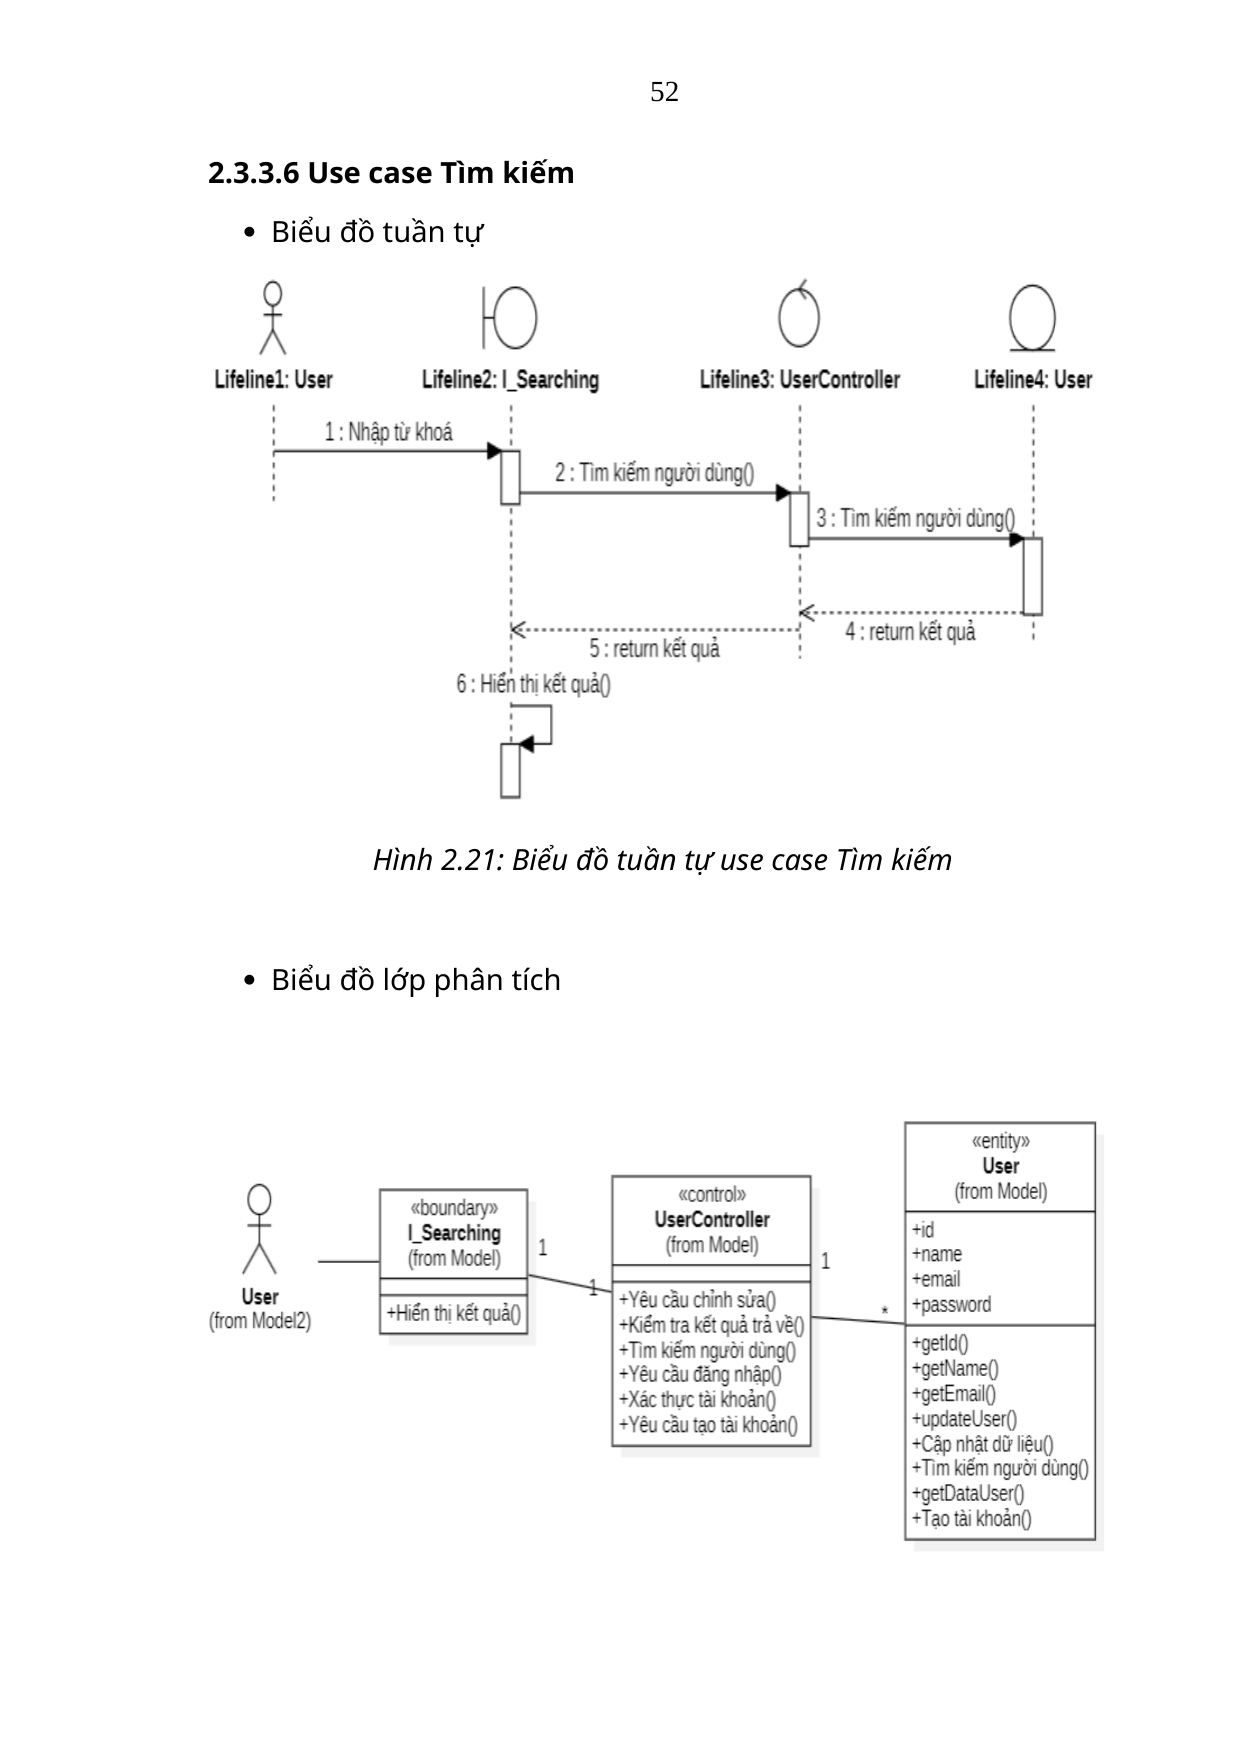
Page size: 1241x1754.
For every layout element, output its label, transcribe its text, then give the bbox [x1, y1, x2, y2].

list Biểu đồ lớp phân tích [244, 959, 1122, 999]
text Hình 2.21: Biểu đồ tuần tự use case Tìm kiếm [207, 839, 1122, 879]
list Biểu đồ tuần tự [244, 211, 1122, 251]
picture [206, 1077, 1122, 1553]
picture [206, 270, 1123, 823]
subtitle Use case Tìm kiếm [208, 152, 1122, 192]
